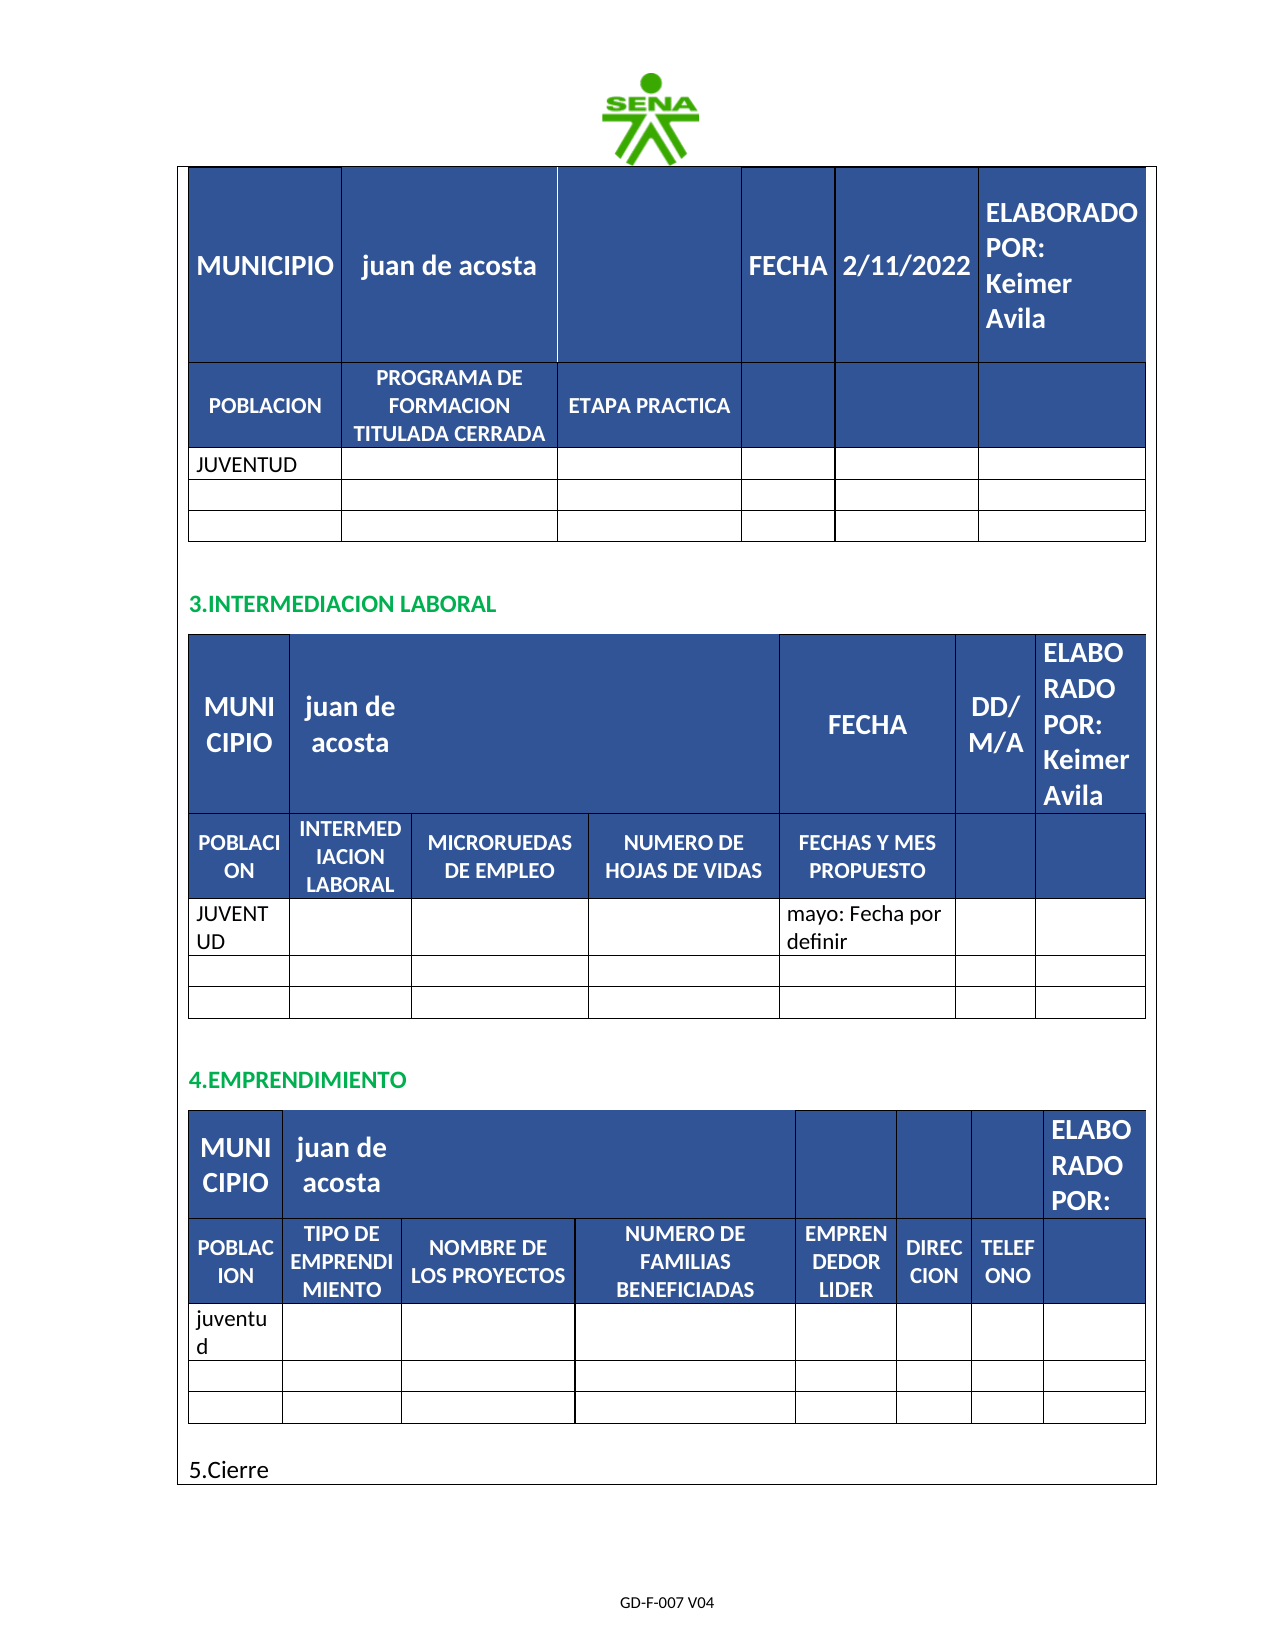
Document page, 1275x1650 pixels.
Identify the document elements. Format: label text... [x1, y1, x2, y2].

picture [602, 73, 700, 166]
